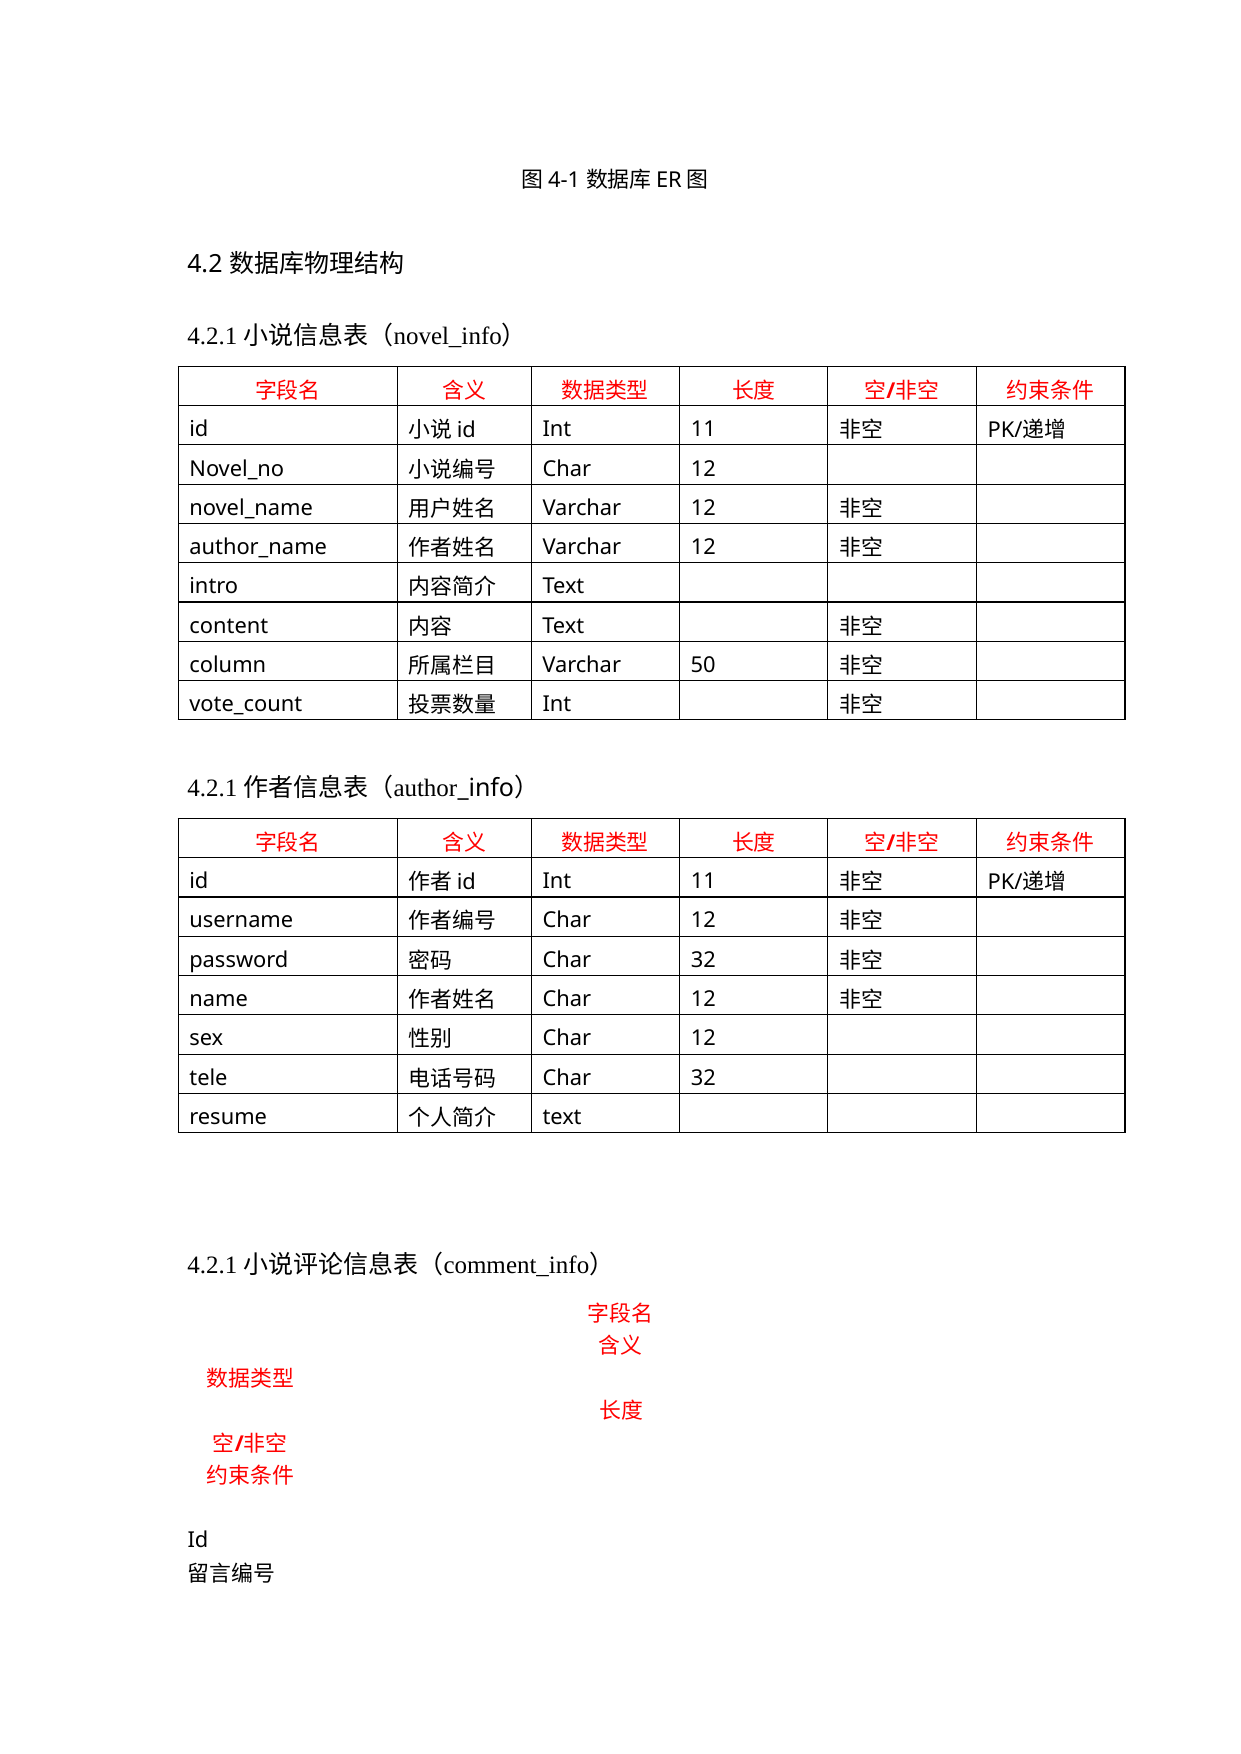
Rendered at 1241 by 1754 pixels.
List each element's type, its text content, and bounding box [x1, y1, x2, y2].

table_cell PK/递增 [977, 858, 1124, 896]
table_cell 12 [680, 898, 827, 936]
table_cell Varchar [532, 642, 679, 680]
table_header 长度 [680, 367, 827, 405]
table_header 含义 [398, 819, 531, 857]
table_header 含义 [398, 367, 531, 405]
table_cell content [179, 603, 397, 641]
table_cell 内容简介 [398, 563, 531, 601]
table_header 空/非空 [828, 819, 976, 857]
table_cell 个人简介 [398, 1094, 531, 1132]
table_cell [828, 1094, 976, 1132]
table_cell 电话号码 [398, 1055, 531, 1093]
table_cell 内容 [398, 603, 531, 641]
table_cell id [179, 406, 397, 444]
text 4.2.1 作者信息表（author_info） [187, 753, 1053, 818]
table_cell [977, 445, 1124, 484]
table_cell 11 [680, 858, 827, 896]
table_cell 小说id [398, 406, 531, 444]
table_cell [977, 524, 1124, 562]
table_header 长度 [680, 819, 827, 857]
table_cell 非空 [828, 642, 976, 680]
table_cell novel_name [179, 485, 397, 523]
table_cell 小说编号 [398, 445, 531, 484]
table_cell [680, 603, 827, 641]
table_cell [977, 1055, 1124, 1093]
table_cell id [179, 858, 397, 896]
table_cell 非空 [828, 976, 976, 1014]
table_header 数据类型 [532, 367, 679, 405]
table_cell intro [179, 563, 397, 601]
table_cell Varchar [532, 524, 679, 562]
table_cell 32 [680, 1055, 827, 1093]
table_cell Int [532, 681, 679, 719]
table_cell 投票数量 [398, 681, 531, 719]
text 4.2 数据库物理结构 [187, 229, 1042, 294]
table_cell 作者id [398, 858, 531, 896]
table_cell resume [179, 1094, 397, 1132]
table_header 字段名 [179, 819, 397, 857]
table_cell [977, 603, 1124, 641]
text 图 4-1 数据库ER图 [187, 162, 1042, 194]
table_cell Char [532, 445, 679, 484]
table_cell 非空 [828, 406, 976, 444]
table_cell 密码 [398, 937, 531, 975]
text 4.2.1 小说信息表（novel_info） [187, 301, 1053, 366]
table_cell [977, 1094, 1124, 1132]
table_cell [680, 563, 827, 601]
table_cell [680, 1094, 827, 1132]
table_cell [977, 485, 1124, 523]
table_header 空/非空 [828, 367, 976, 405]
table_cell 非空 [828, 524, 976, 562]
table_cell 作者编号 [398, 898, 531, 936]
table_cell 12 [680, 445, 827, 484]
table_cell 12 [680, 1015, 827, 1053]
table_cell tele [179, 1055, 397, 1093]
table_cell sex [179, 1015, 397, 1053]
table_cell 11 [680, 406, 827, 444]
table_cell author_name [179, 524, 397, 562]
table_cell [828, 1015, 976, 1053]
table_cell Char [532, 976, 679, 1014]
table_cell Text [532, 603, 679, 641]
table_cell 用户姓名 [398, 485, 531, 523]
table_header 数据类型 [532, 819, 679, 857]
table_header 字段名 [179, 367, 397, 405]
table_cell [977, 898, 1124, 936]
table_cell name [179, 976, 397, 1014]
table_cell 非空 [828, 937, 976, 975]
table_cell Int [532, 406, 679, 444]
table_cell [828, 1055, 976, 1093]
table_cell 作者姓名 [398, 524, 531, 562]
table_cell username [179, 898, 397, 936]
table_cell column [179, 642, 397, 680]
table_cell password [179, 937, 397, 975]
table_cell [977, 642, 1124, 680]
table_cell Char [532, 1055, 679, 1093]
table_cell [828, 563, 976, 601]
table_cell Char [532, 1015, 679, 1053]
table_cell 所属栏目 [398, 642, 531, 680]
table_cell Novel_no [179, 445, 397, 484]
table_cell [977, 681, 1124, 719]
table_cell 32 [680, 937, 827, 975]
table_cell [977, 563, 1124, 601]
table_cell Char [532, 898, 679, 936]
table_cell Varchar [532, 485, 679, 523]
table_cell Int [532, 858, 679, 896]
table_cell 非空 [828, 603, 976, 641]
table_cell 非空 [828, 898, 976, 936]
table_cell Char [532, 937, 679, 975]
table_cell [828, 445, 976, 484]
table_cell 12 [680, 485, 827, 523]
table_cell [977, 976, 1124, 1014]
table_cell text [532, 1094, 679, 1132]
table_cell 12 [680, 524, 827, 562]
table_cell Text [532, 563, 679, 601]
table_header 约束条件 [977, 819, 1124, 857]
table_cell [977, 937, 1124, 975]
table_cell vote_count [179, 681, 397, 719]
table_cell 非空 [828, 858, 976, 896]
table_cell [977, 1015, 1124, 1053]
table_cell 作者姓名 [398, 976, 531, 1014]
text 4.2.1 小说评论信息表（comment_info） [187, 1231, 1053, 1296]
table_cell 50 [680, 642, 827, 680]
table_cell 非空 [828, 485, 976, 523]
table_cell 非空 [828, 681, 976, 719]
table_header 约束条件 [977, 367, 1124, 405]
table_cell 性别 [398, 1015, 531, 1053]
table_cell [680, 681, 827, 719]
table_cell PK/递增 [977, 406, 1124, 444]
table_cell 12 [680, 976, 827, 1014]
